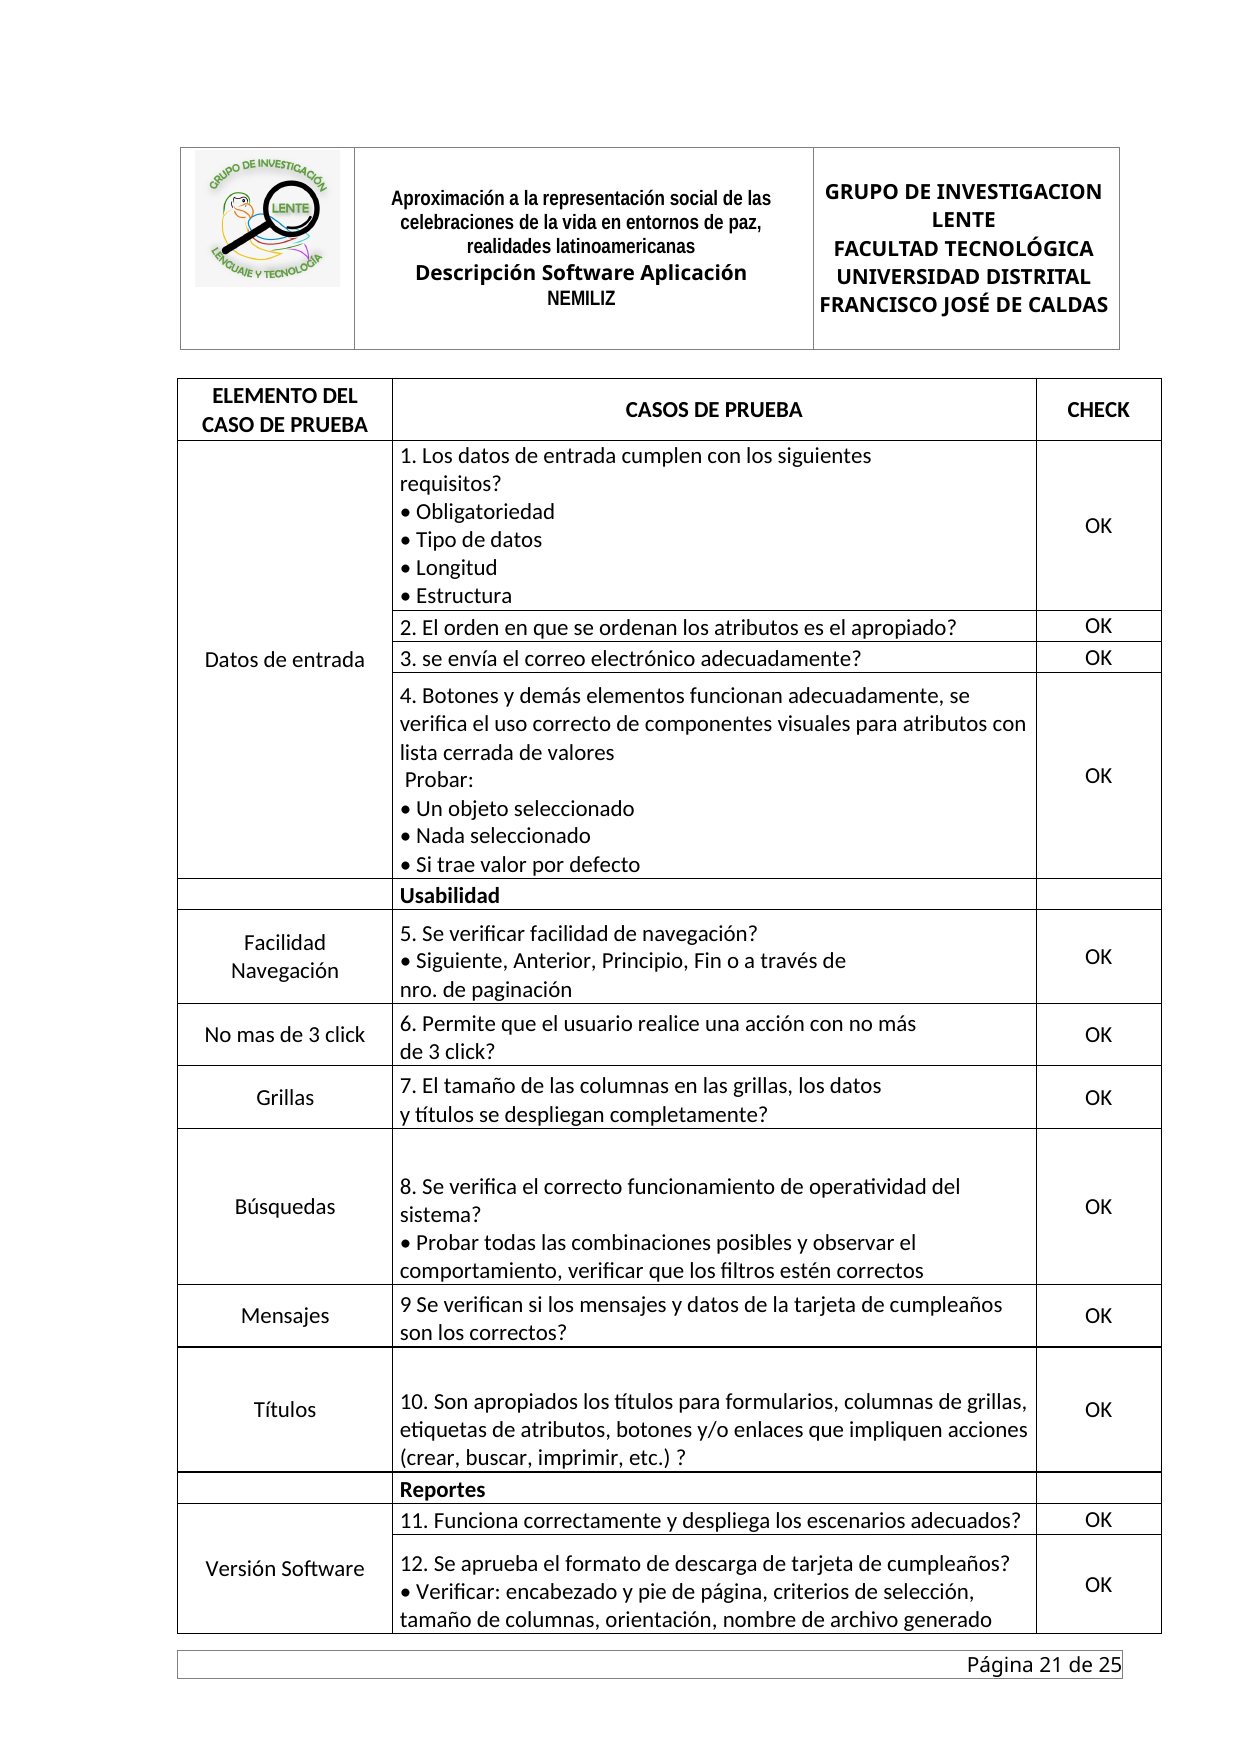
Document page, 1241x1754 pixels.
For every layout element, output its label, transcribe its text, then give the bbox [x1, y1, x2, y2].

table_cell No mas de 3 click [178, 1004, 392, 1065]
table_cell OK [1037, 441, 1161, 609]
table_cell 6. Permite que el usuario realice una acción con no más de 3 click? [393, 1004, 1036, 1065]
table_cell 9 Se verifican si los mensajes y datos de la tarjeta de cumpleaños son los correctos? [393, 1285, 1036, 1346]
table_cell 3. se envía el correo electrónico adecuadamente? [393, 642, 1036, 672]
table_cell 4. Botones y demás elementos funcionan adecuadamente, se verifica el uso correcto de componentes visuales para atributos con lista cerrada de valores Probar: • Un objeto seleccionado • Nada seleccionado • Si trae valor por defecto [393, 673, 1036, 878]
table_cell OK [1037, 1535, 1161, 1633]
table_cell Versión Software [178, 1504, 392, 1633]
table_cell [1037, 879, 1161, 909]
table_cell Datos de entrada [178, 441, 392, 878]
table_cell Usabilidad [393, 879, 1036, 909]
table_cell OK [1037, 642, 1161, 672]
table_cell [178, 879, 392, 909]
table_header ELEMENTO DEL CASO DE PRUEBA [178, 379, 392, 440]
table_cell 12. Se aprueba el formato de descarga de tarjeta de cumpleaños? • Verificar: encabezado y pie de página, criterios de selección, tamaño de columnas, orientación, nombre de archivo generado [393, 1535, 1036, 1633]
table_cell 5. Se verificar facilidad de navegación? • Siguiente, Anterior, Principio, Fin o a través de nro. de paginación [393, 910, 1036, 1003]
table_cell OK [1037, 1129, 1161, 1284]
table_cell [1037, 1473, 1161, 1503]
table_cell 2. El orden en que se ordenan los atributos es el apropiado? [393, 611, 1036, 641]
table_cell OK [1037, 673, 1161, 878]
table_cell OK [1037, 611, 1161, 641]
table_cell Facilidad Navegación [178, 910, 392, 1003]
table_cell OK [1037, 1066, 1161, 1128]
table_cell Reportes [393, 1473, 1036, 1503]
table_cell 11. Funciona correctamente y despliega los escenarios adecuados? [393, 1504, 1036, 1534]
table_cell 10. Son apropiados los títulos para formularios, columnas de grillas, etiquetas de atributos, botones y/o enlaces que impliquen acciones (crear, buscar, imprimir, etc.) ? [393, 1348, 1036, 1471]
table_cell OK [1037, 910, 1161, 1003]
table_cell [178, 1473, 392, 1503]
table_cell Mensajes [178, 1285, 392, 1346]
table_cell OK [1037, 1348, 1161, 1471]
table_cell Títulos [178, 1348, 392, 1471]
table_cell 8. Se verifica el correcto funcionamiento de operatividad del sistema? • Probar todas las combinaciones posibles y observar el comportamiento, verificar que los filtros estén correctos [393, 1129, 1036, 1284]
table_cell 1. Los datos de entrada cumplen con los siguientes requisitos? • Obligatoriedad • Tipo de datos • Longitud • Estructura [393, 441, 1036, 609]
table_cell Búsquedas [178, 1129, 392, 1284]
table_cell OK [1037, 1004, 1161, 1065]
table_header CASOS DE PRUEBA [393, 379, 1036, 440]
table_cell Grillas [178, 1066, 392, 1128]
table_cell OK [1037, 1285, 1161, 1346]
table_cell OK [1037, 1504, 1161, 1534]
table_cell 7. El tamaño de las columnas en las grillas, los datos y títulos se despliegan completamente? [393, 1066, 1036, 1128]
picture [195, 150, 340, 287]
table_header CHECK [1037, 379, 1161, 440]
